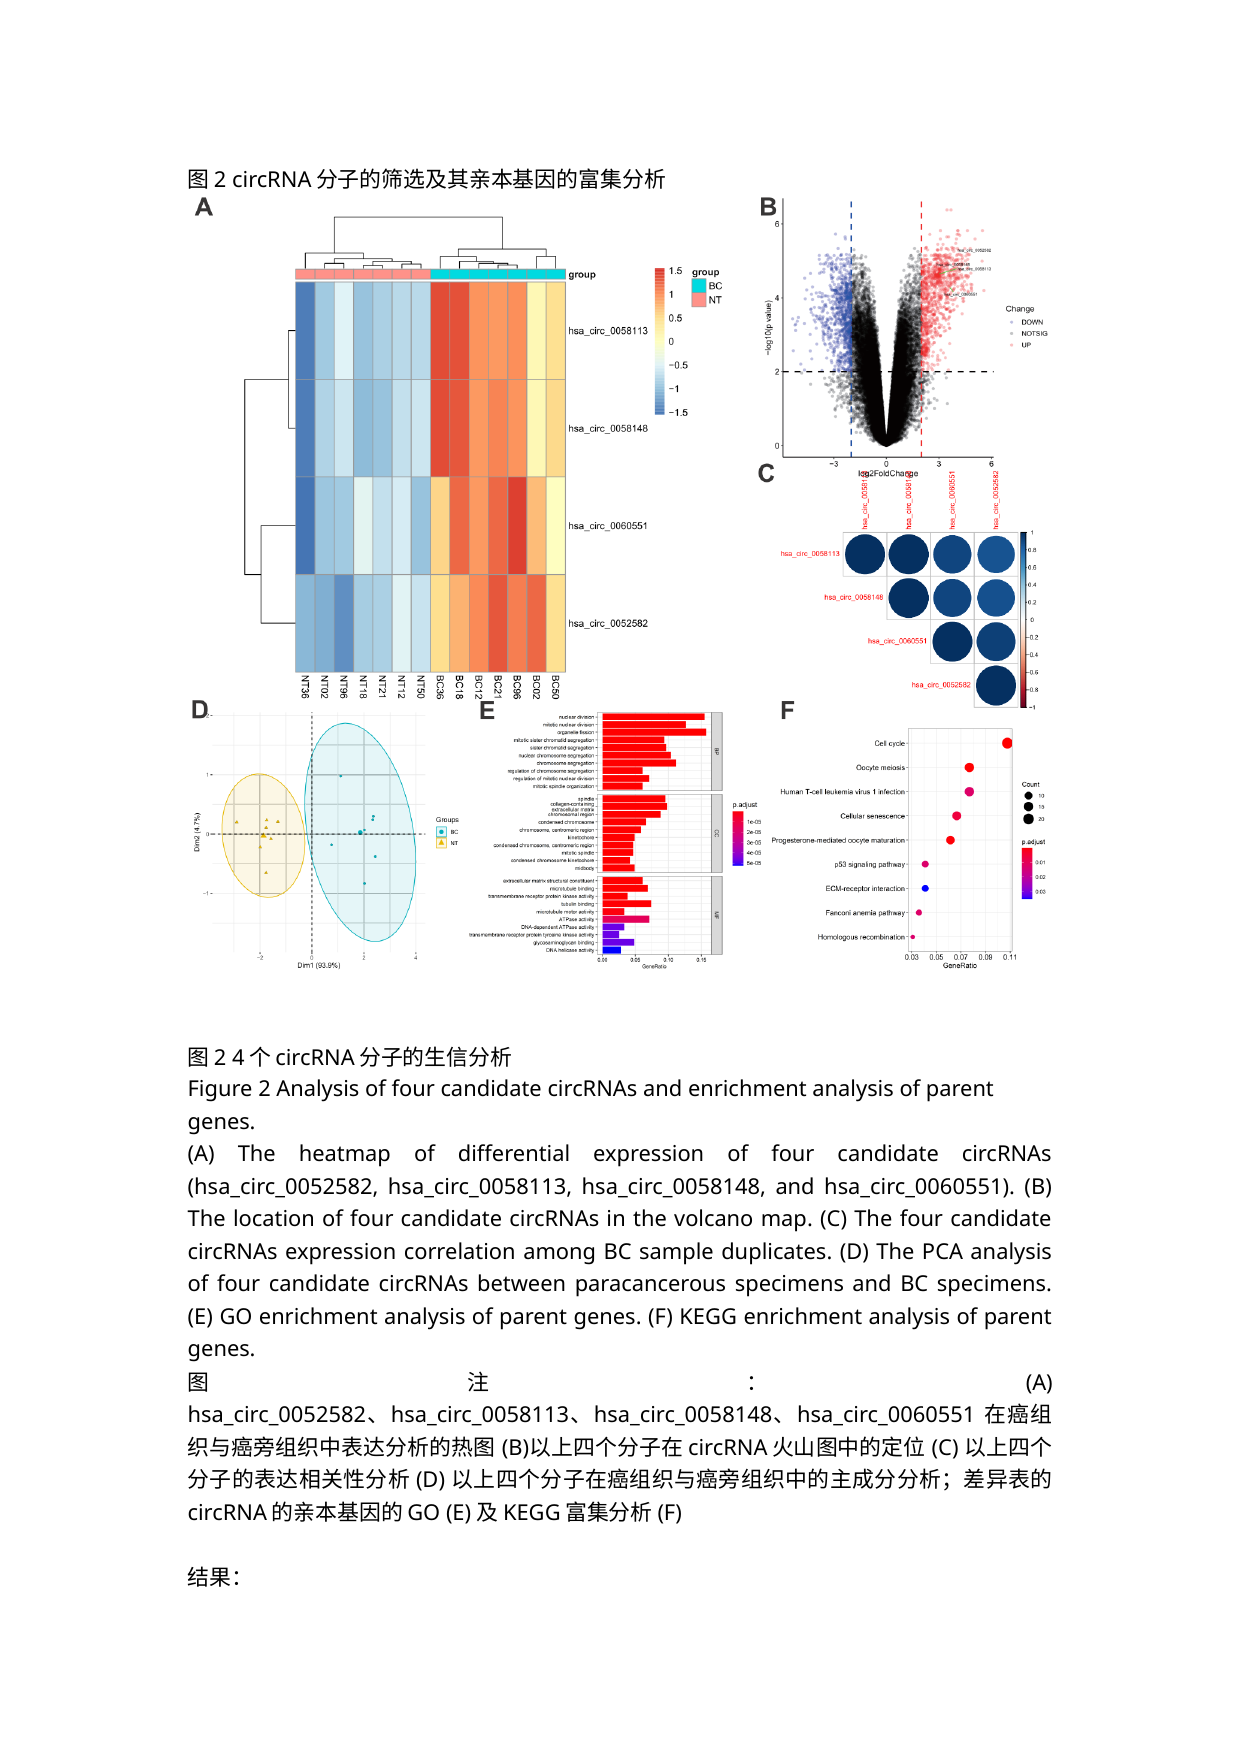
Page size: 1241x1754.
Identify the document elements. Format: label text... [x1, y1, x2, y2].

text (A) The heatmap of differential expression of four candidate circRNAs (hsa_circ_0052582, hsa_circ_0058113, hsa_circ_0058148, and hsa_circ_0060551). (B) The location of four candidate circRNAs in the volcano map. (C) The four candidate circRNAs expression correlation among BC sample duplicates. (D) The PCA analysis of four candidate circRNAs between paracancerous specimens and BC specimens. (E) GO enrichment analysis of parent genes. (F) KEGG enrichment analysis of parent genes. [187, 1137, 1053, 1364]
text 结果： [187, 1559, 1053, 1592]
picture [187, 194, 1053, 980]
text 图2 4个circRNA分子的生信分析 [187, 1039, 1053, 1072]
text 图2 circRNA分子的筛选及其亲本基因的富集分析 [187, 162, 1053, 194]
text 图注：(A) hsa_circ_0052582、hsa_circ_0058113、hsa_circ_0058148、hsa_circ_0060551 在癌组织与癌旁组织中表达分析的热图 (B)以上四个分子在circRNA火山图中的定位 (C) 以上四个分子的表达相关性分析 (D) 以上四个分子在癌组织与癌旁组织中的主成分分析；差异表的circRNA的亲本基因的GO (E) 及KEGG富集分析 (F) [187, 1364, 1053, 1527]
text Figure 2 Analysis of four candidate circRNAs and enrichment analysis of parent genes. [187, 1072, 1053, 1137]
